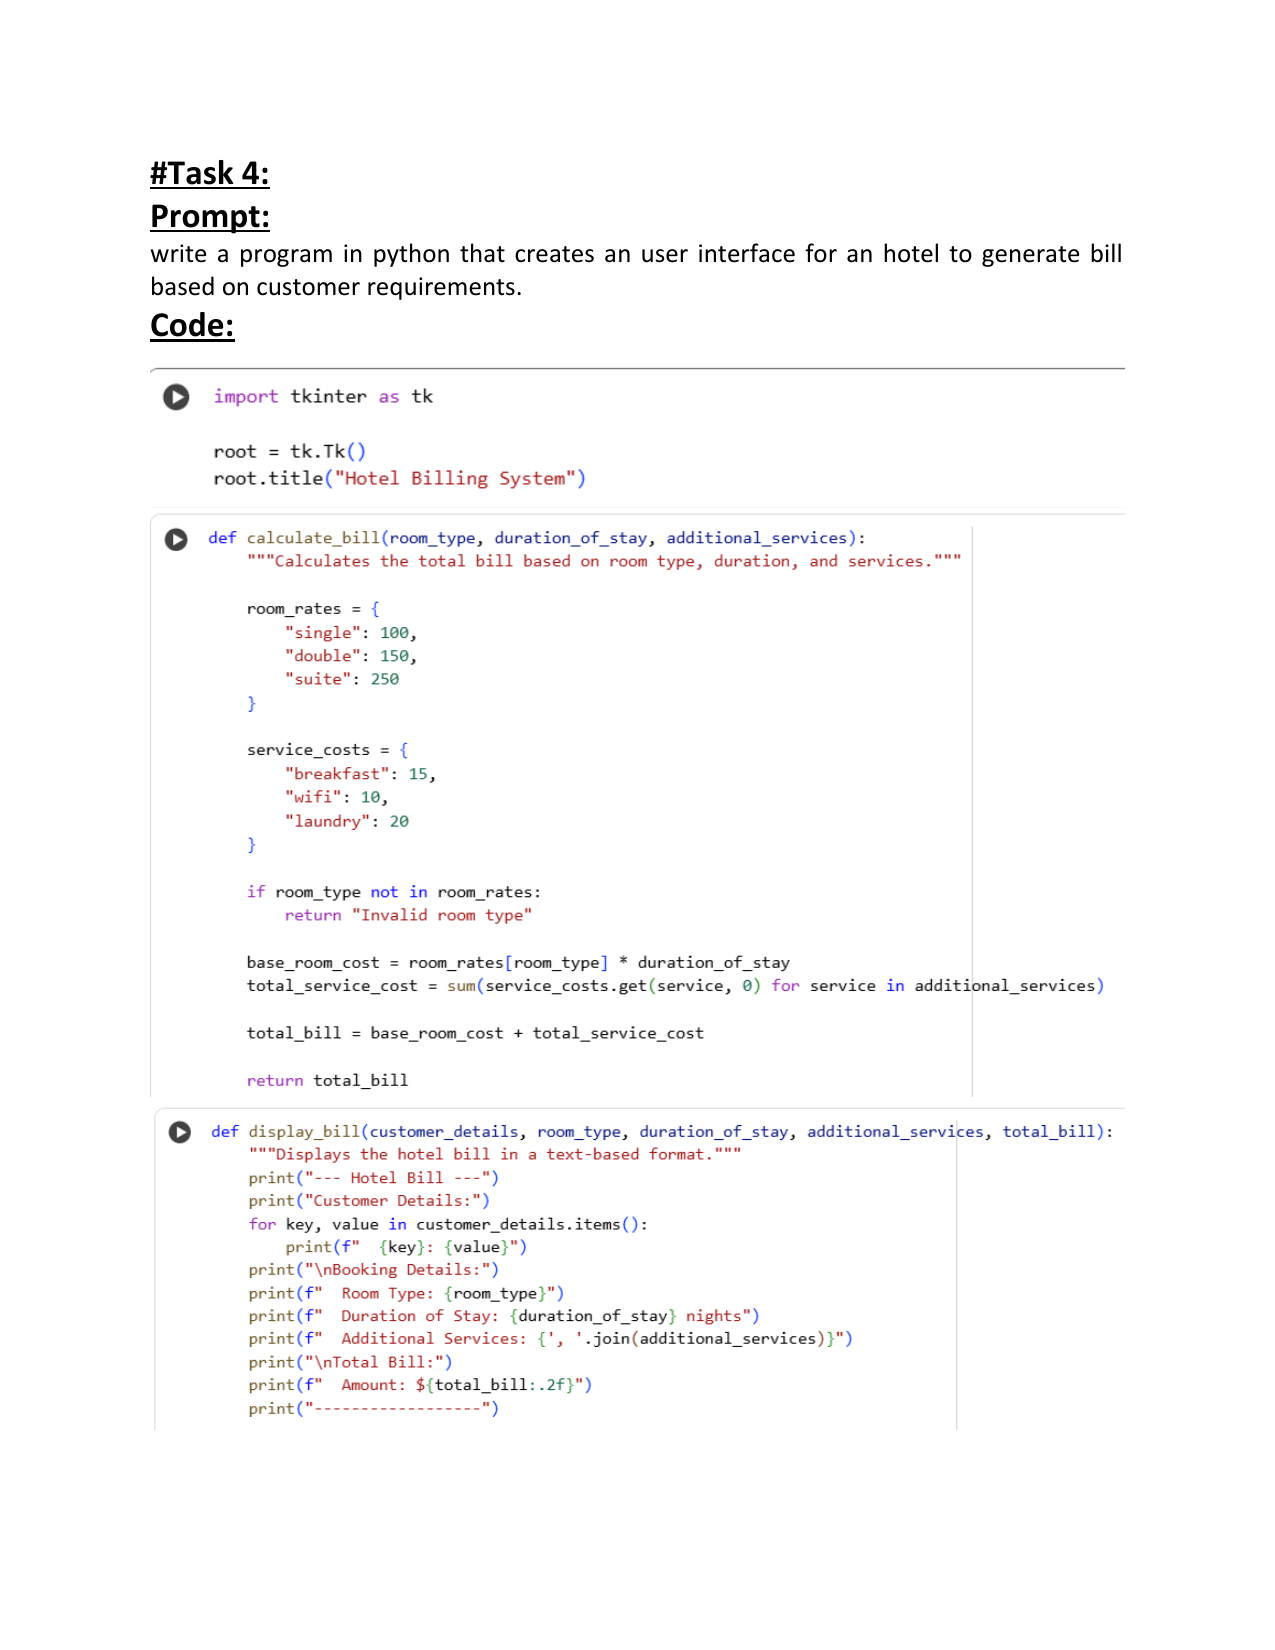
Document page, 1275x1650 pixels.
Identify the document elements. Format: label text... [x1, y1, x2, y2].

text Code: [150, 302, 1125, 345]
text #Task 4: [150, 150, 1125, 193]
text Prompt: [150, 193, 1125, 236]
text write a program in python that creates an user interface for an hotel to generate bill based on customer requirements. [150, 236, 1125, 302]
picture [150, 345, 1125, 1430]
